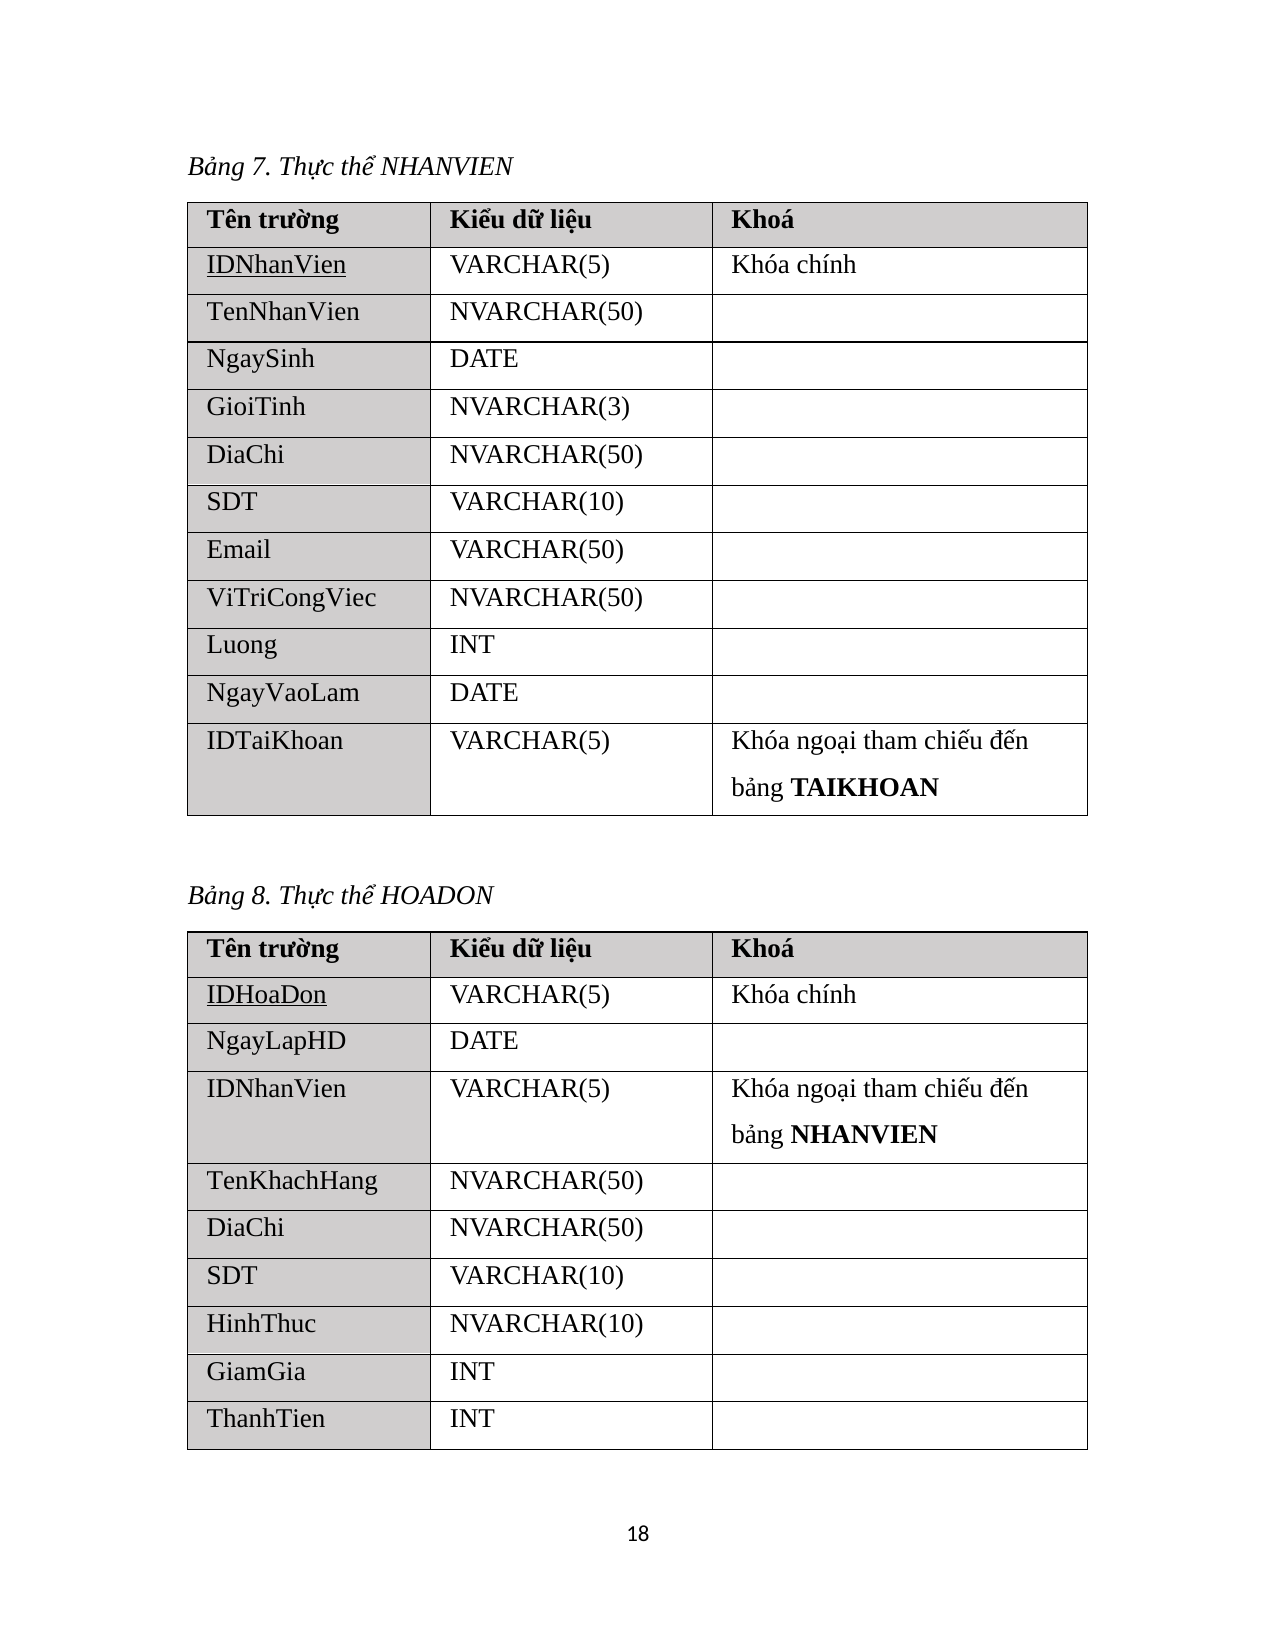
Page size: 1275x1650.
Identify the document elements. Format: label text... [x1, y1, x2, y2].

table_cell Khóa chính [713, 248, 1087, 294]
table_cell VARCHAR(50) [431, 533, 712, 580]
table_cell [713, 343, 1087, 389]
table_cell DiaChi [188, 1211, 430, 1258]
table_header Khoá [713, 933, 1087, 977]
table_cell Luong [188, 629, 430, 675]
table_cell [713, 533, 1087, 580]
table_cell NgaySinh [188, 343, 430, 389]
table_cell INT [431, 1355, 712, 1401]
table_cell NVARCHAR(50) [431, 1211, 712, 1258]
table_cell Email [188, 533, 430, 580]
table_cell [713, 1259, 1087, 1306]
table_cell DATE [431, 1024, 712, 1071]
table_cell GioiTinh [188, 390, 430, 437]
table_cell IDTaiKhoan [188, 724, 430, 815]
table_cell VARCHAR(5) [431, 1072, 712, 1163]
table_cell INT [431, 629, 712, 675]
table_cell VARCHAR(5) [431, 724, 712, 815]
table_cell NVARCHAR(50) [431, 1164, 712, 1210]
table_cell [713, 295, 1087, 341]
table_cell SDT [188, 486, 430, 532]
table_cell [713, 1307, 1087, 1353]
table_cell DATE [431, 343, 712, 389]
table_cell IDNhanVien [188, 248, 430, 294]
table_cell [713, 1355, 1087, 1401]
table_cell Khóa ngoại tham chiếu đến bảng TAIKHOAN [713, 724, 1087, 815]
table_cell [713, 438, 1087, 484]
table_cell NVARCHAR(10) [431, 1307, 712, 1353]
table_header Tên trường [188, 203, 430, 247]
table_cell INT [431, 1402, 712, 1449]
table_cell DiaChi [188, 438, 430, 484]
table_cell NVARCHAR(50) [431, 438, 712, 484]
table_cell [713, 390, 1087, 437]
table_cell [713, 676, 1087, 723]
table_cell [713, 1211, 1087, 1258]
table_cell NVARCHAR(3) [431, 390, 712, 437]
table_cell IDNhanVien [188, 1072, 430, 1163]
table_cell [713, 629, 1087, 675]
text Bảng 7. Thực thể NHANVIEN [187, 150, 1125, 181]
table_cell IDHoaDon [188, 978, 430, 1023]
table_cell [713, 486, 1087, 532]
table_cell Khóa chính [713, 978, 1087, 1023]
table_cell [713, 1402, 1087, 1449]
table_cell NVARCHAR(50) [431, 295, 712, 341]
table_cell ViTriCongViec [188, 581, 430, 628]
table_cell TenNhanVien [188, 295, 430, 341]
table_cell [713, 1164, 1087, 1210]
table_cell ThanhTien [188, 1402, 430, 1449]
table_header Tên trường [188, 933, 430, 977]
table_header Kiểu dữ liệu [431, 933, 712, 977]
table_header Khoá [713, 203, 1087, 247]
table_cell VARCHAR(5) [431, 248, 712, 294]
table_cell VARCHAR(10) [431, 1259, 712, 1306]
table_cell [713, 581, 1087, 628]
table_cell GiamGia [188, 1355, 430, 1401]
table_cell NVARCHAR(50) [431, 581, 712, 628]
table_cell VARCHAR(5) [431, 978, 712, 1023]
table_cell VARCHAR(10) [431, 486, 712, 532]
table_cell NgayLapHD [188, 1024, 430, 1071]
table_cell HinhThuc [188, 1307, 430, 1353]
table_cell NgayVaoLam [188, 676, 430, 723]
table_cell DATE [431, 676, 712, 723]
table_cell [713, 1024, 1087, 1071]
table_cell Khóa ngoại tham chiếu đến bảng NHANVIEN [713, 1072, 1087, 1163]
table_cell TenKhachHang [188, 1164, 430, 1210]
table_header Kiểu dữ liệu [431, 203, 712, 247]
table_cell SDT [188, 1259, 430, 1306]
text Bảng 8. Thực thể HOADON [187, 879, 1125, 911]
